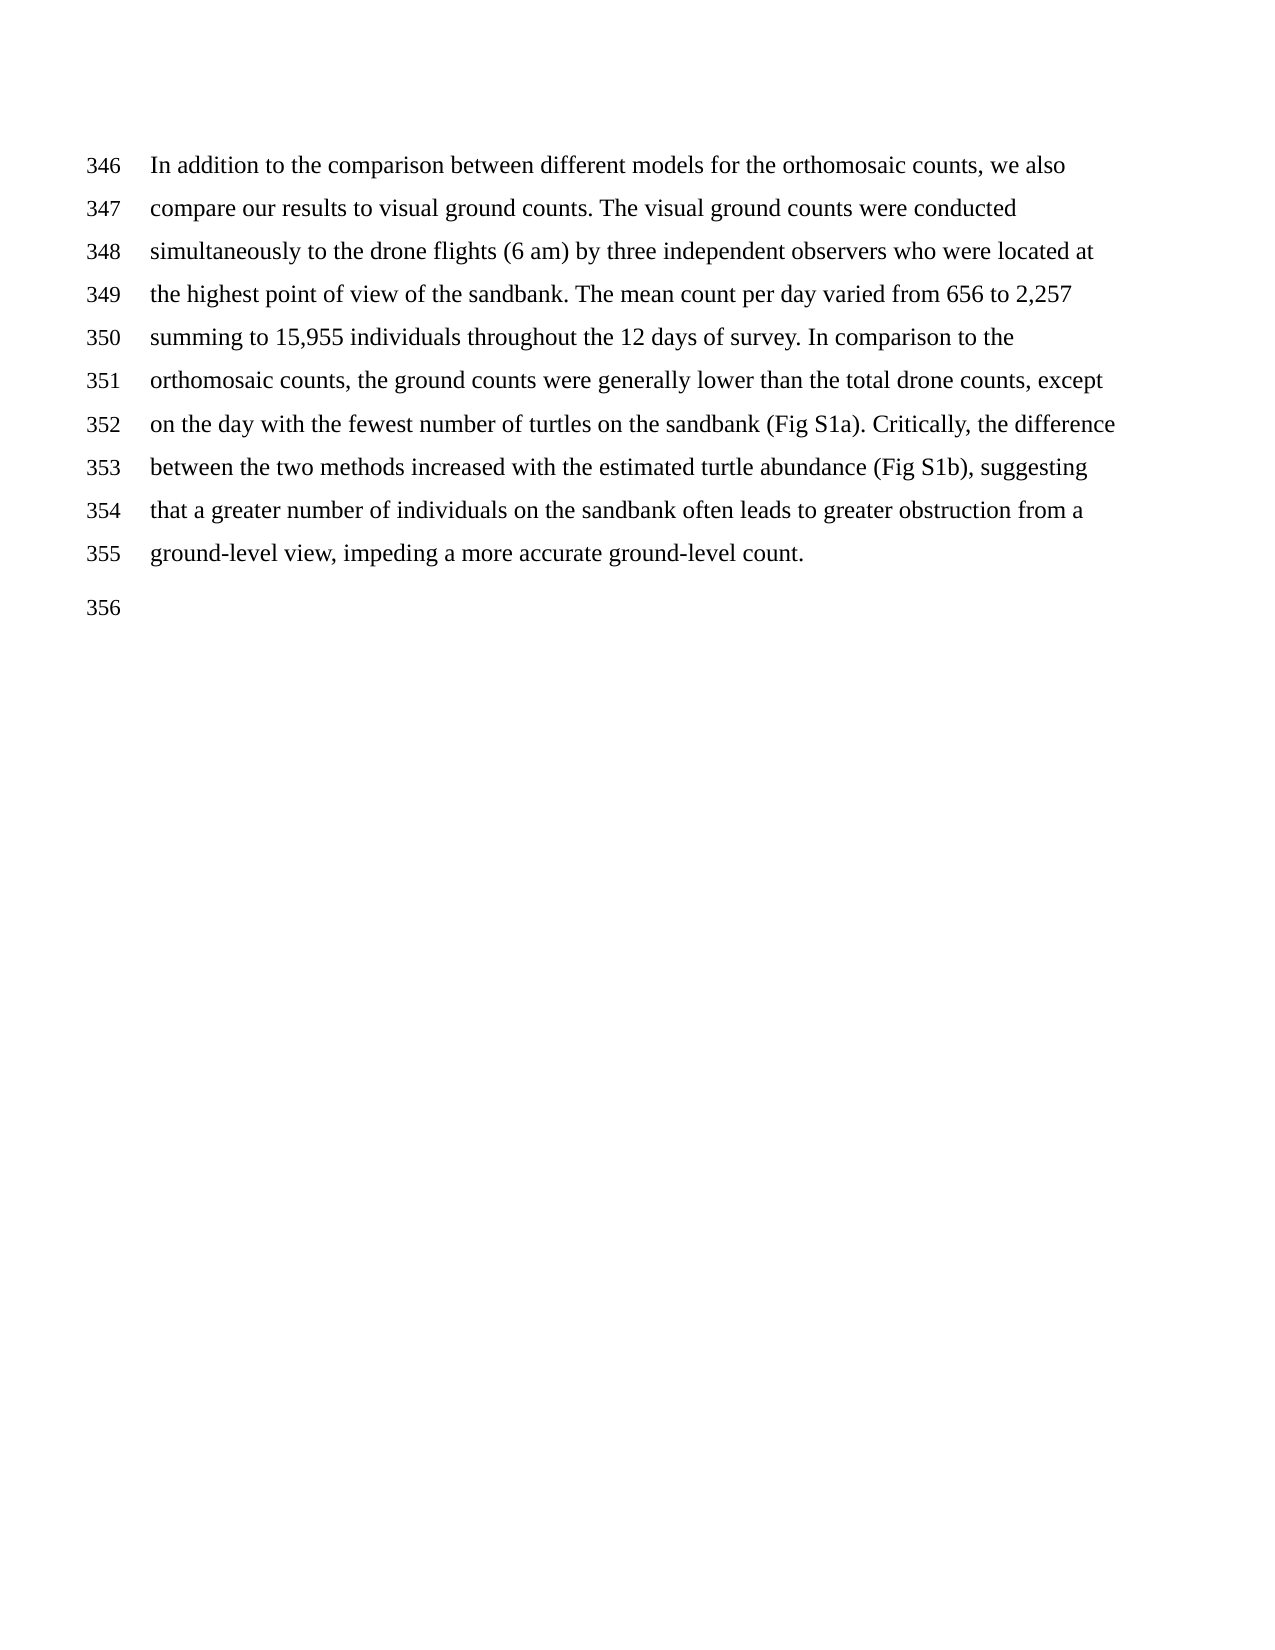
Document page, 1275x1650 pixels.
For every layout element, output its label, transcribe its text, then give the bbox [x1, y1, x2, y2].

text In addition to the comparison between different models for the orthomosaic counts, we also compare our results to visual ground counts. The visual ground counts were conducted simultaneously to the drone flights (6 am) by three independent observers who were located at the highest point of view of the sandbank. The mean count per day varied from 656 to 2,257 summing to 15,955 individuals throughout the 12 days of survey. In comparison to the orthomosaic counts, the ground counts were generally lower than the total drone counts, except on the day with the fewest number of turtles on the sandbank (Fig S1a). Critically, the difference between the two methods increased with the estimated turtle abundance (Fig S1b), suggesting that a greater number of individuals on the sandbank often leads to greater obstruction from a ground-level view, impeding a more accurate ground-level count. [150, 150, 1125, 567]
